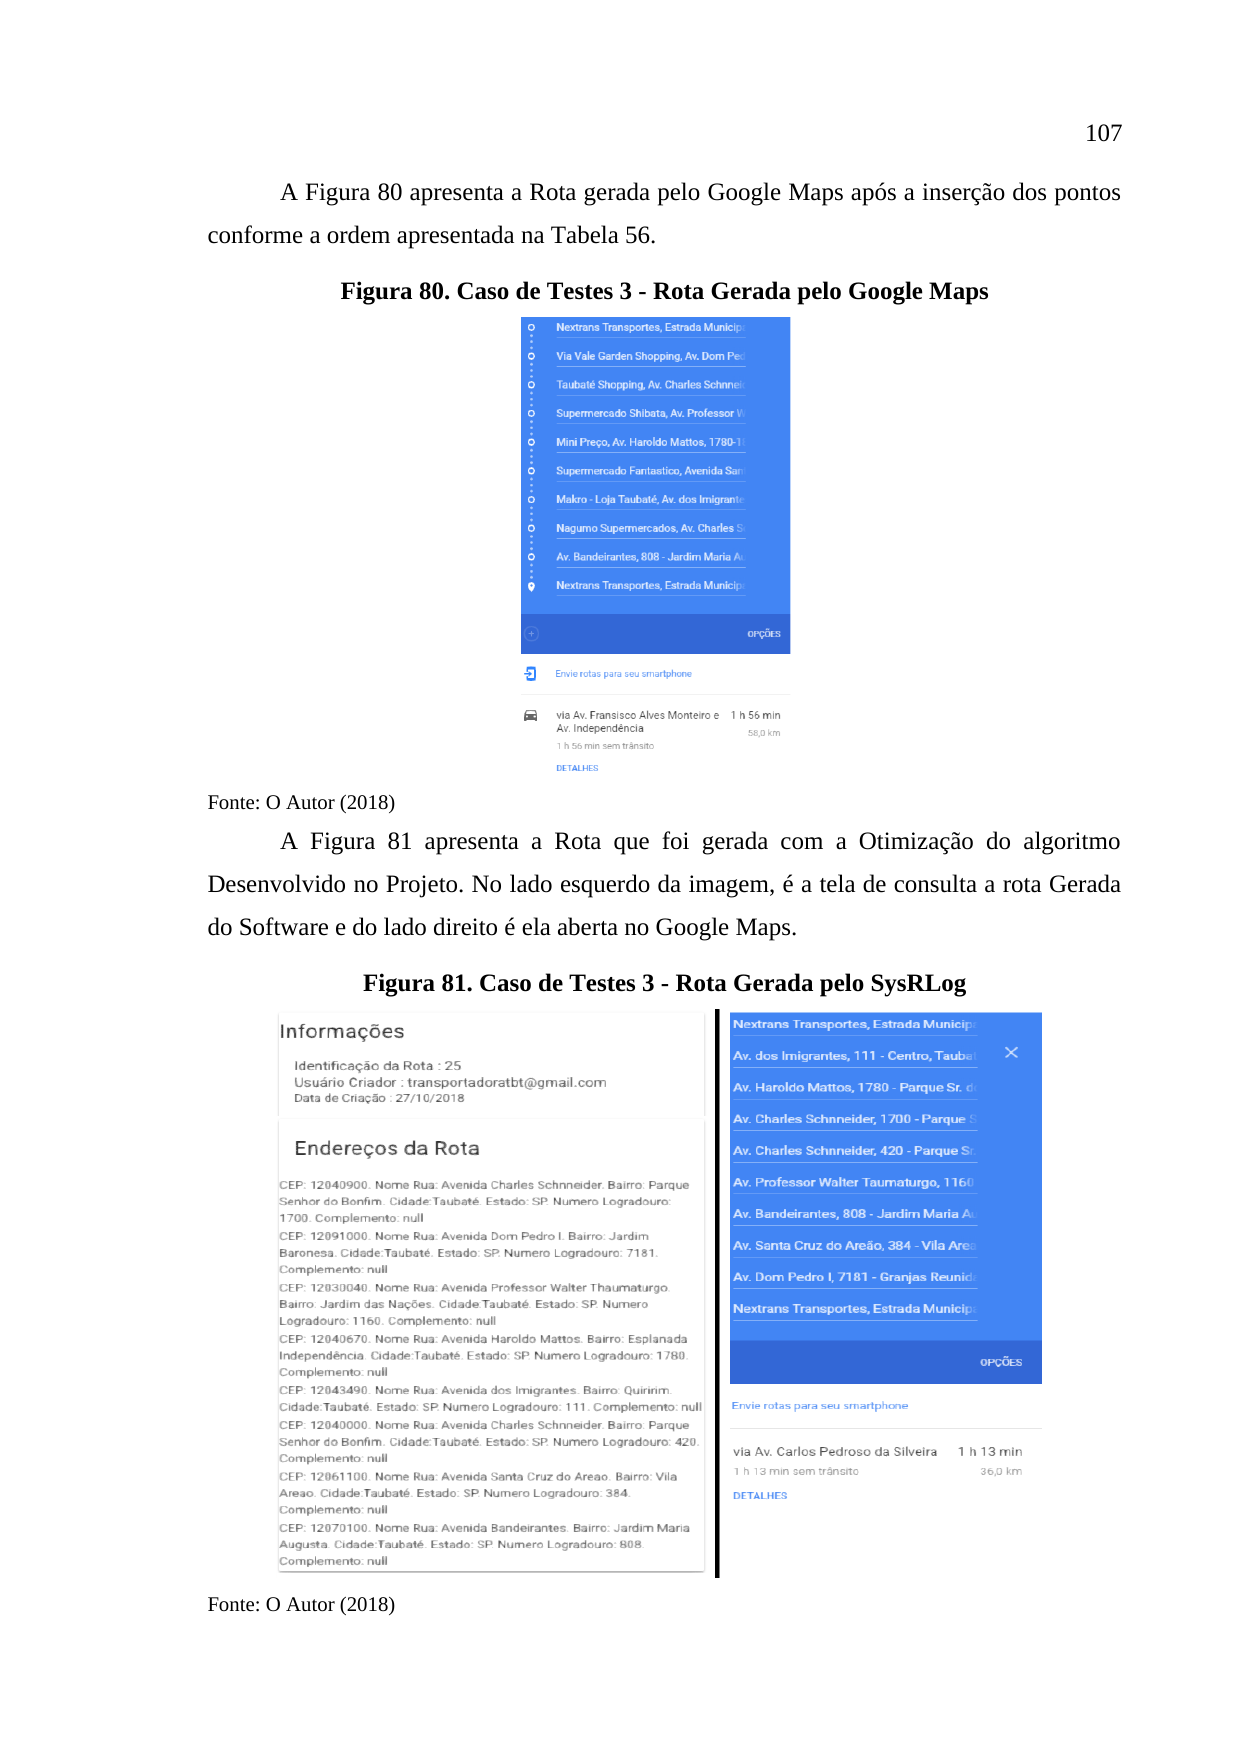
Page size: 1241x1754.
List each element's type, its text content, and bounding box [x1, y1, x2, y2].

text A Figura 80 apresenta a Rota gerada pelo Google Maps após a inserção dos pontos conforme a ordem apresentada na Tabela 56. [207, 177, 1122, 249]
text Fonte: O Autor (2018) [207, 1592, 1122, 1616]
text Fonte: O Autor (2018) [207, 790, 1122, 814]
text Figura 80. Caso de Testes 3 - Rota Gerada pelo Google Maps [207, 276, 1122, 305]
text A Figura 81 apresenta a Rota que foi gerada com a Otimização do algoritmo Desenvolvido no Projeto. No lado esquerdo da imagem, é a tela de consulta a rota Gerada do Software e do lado direito é ela aberta no Google Maps. [207, 826, 1122, 941]
picture [521, 317, 791, 776]
text Figura 81. Caso de Testes 3 - Rota Gerada pelo SysRLog [207, 968, 1122, 997]
picture [265, 1009, 1047, 1578]
